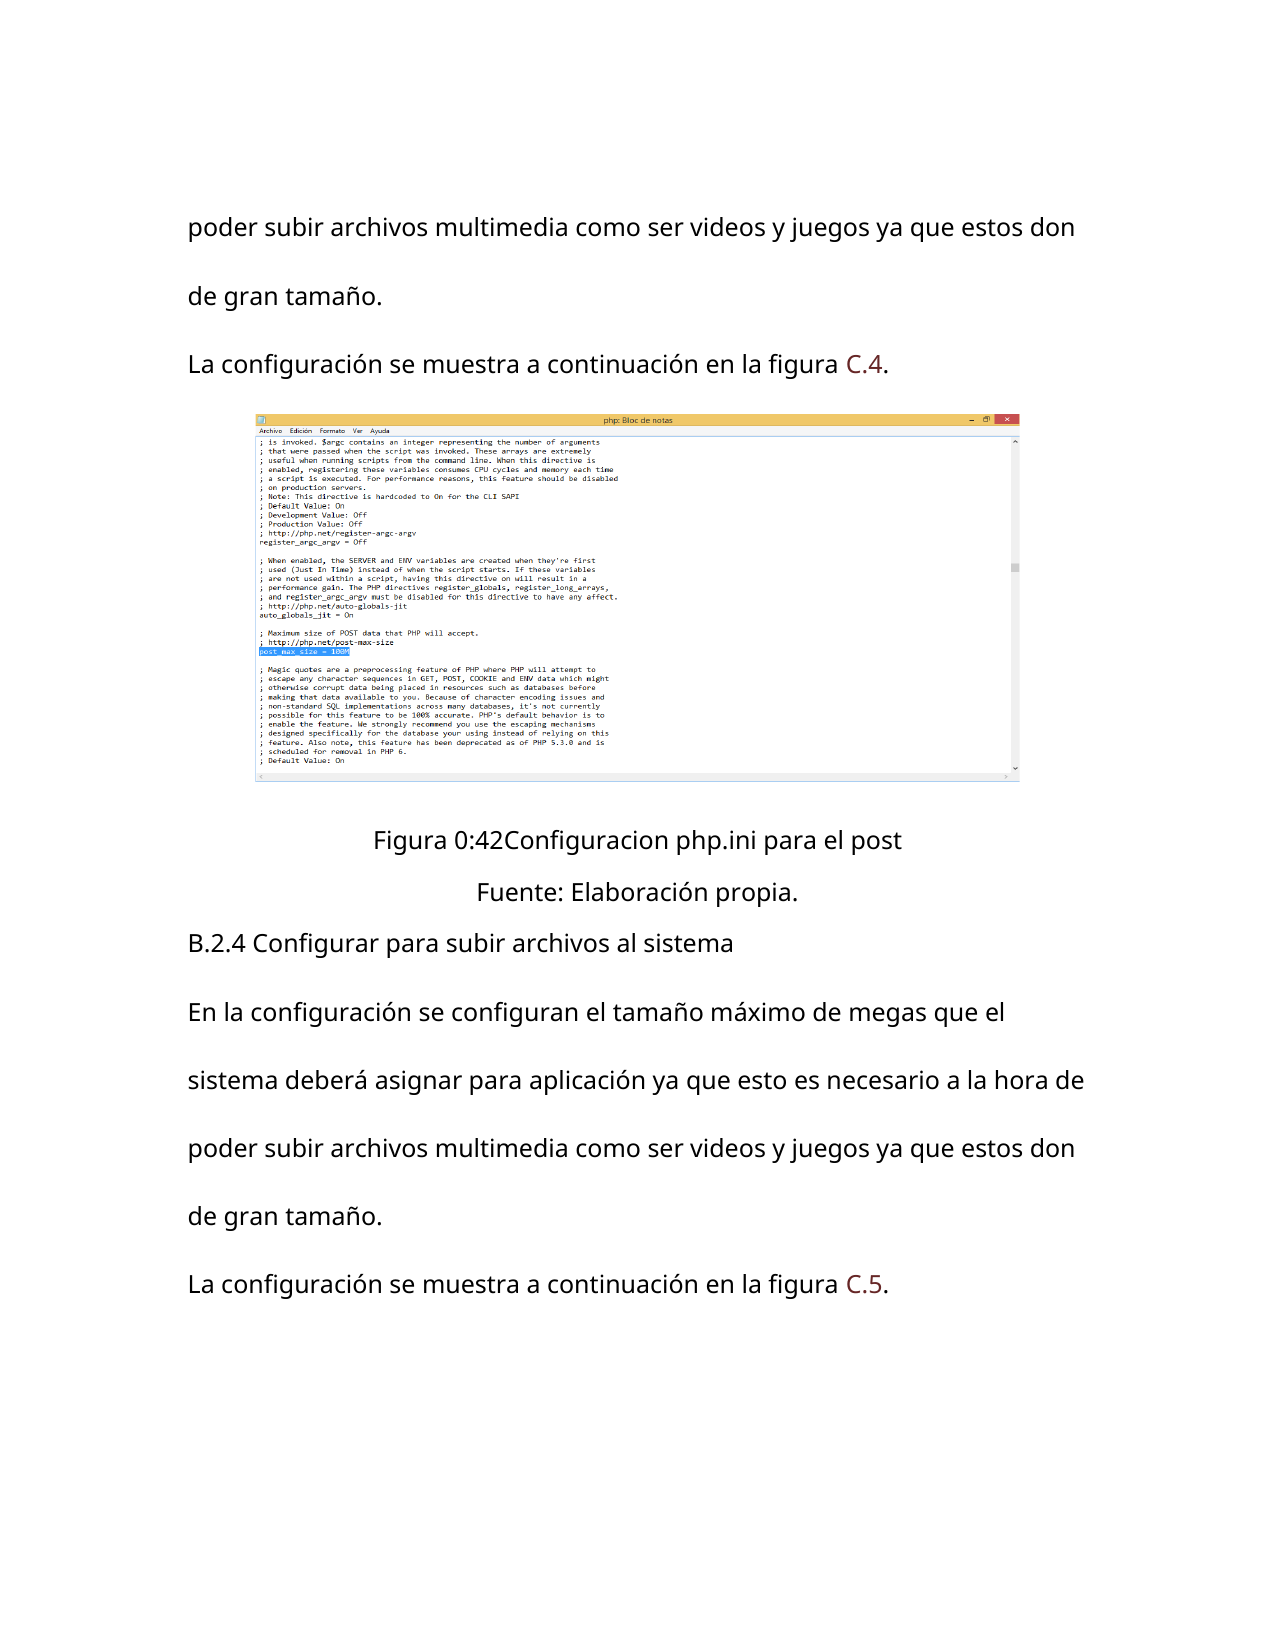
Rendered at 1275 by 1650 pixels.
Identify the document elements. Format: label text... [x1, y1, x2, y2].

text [187, 210, 1087, 312]
text B.2.4 Configurar para subir archivos al sistema [187, 926, 1087, 960]
text La configuración se muestra a continuación en la figura C.4. [187, 346, 1087, 380]
text La configuración se muestra a continuación en la figura C.5. [187, 1267, 1087, 1301]
text Fuente: Elaboración propia. [187, 874, 1087, 908]
